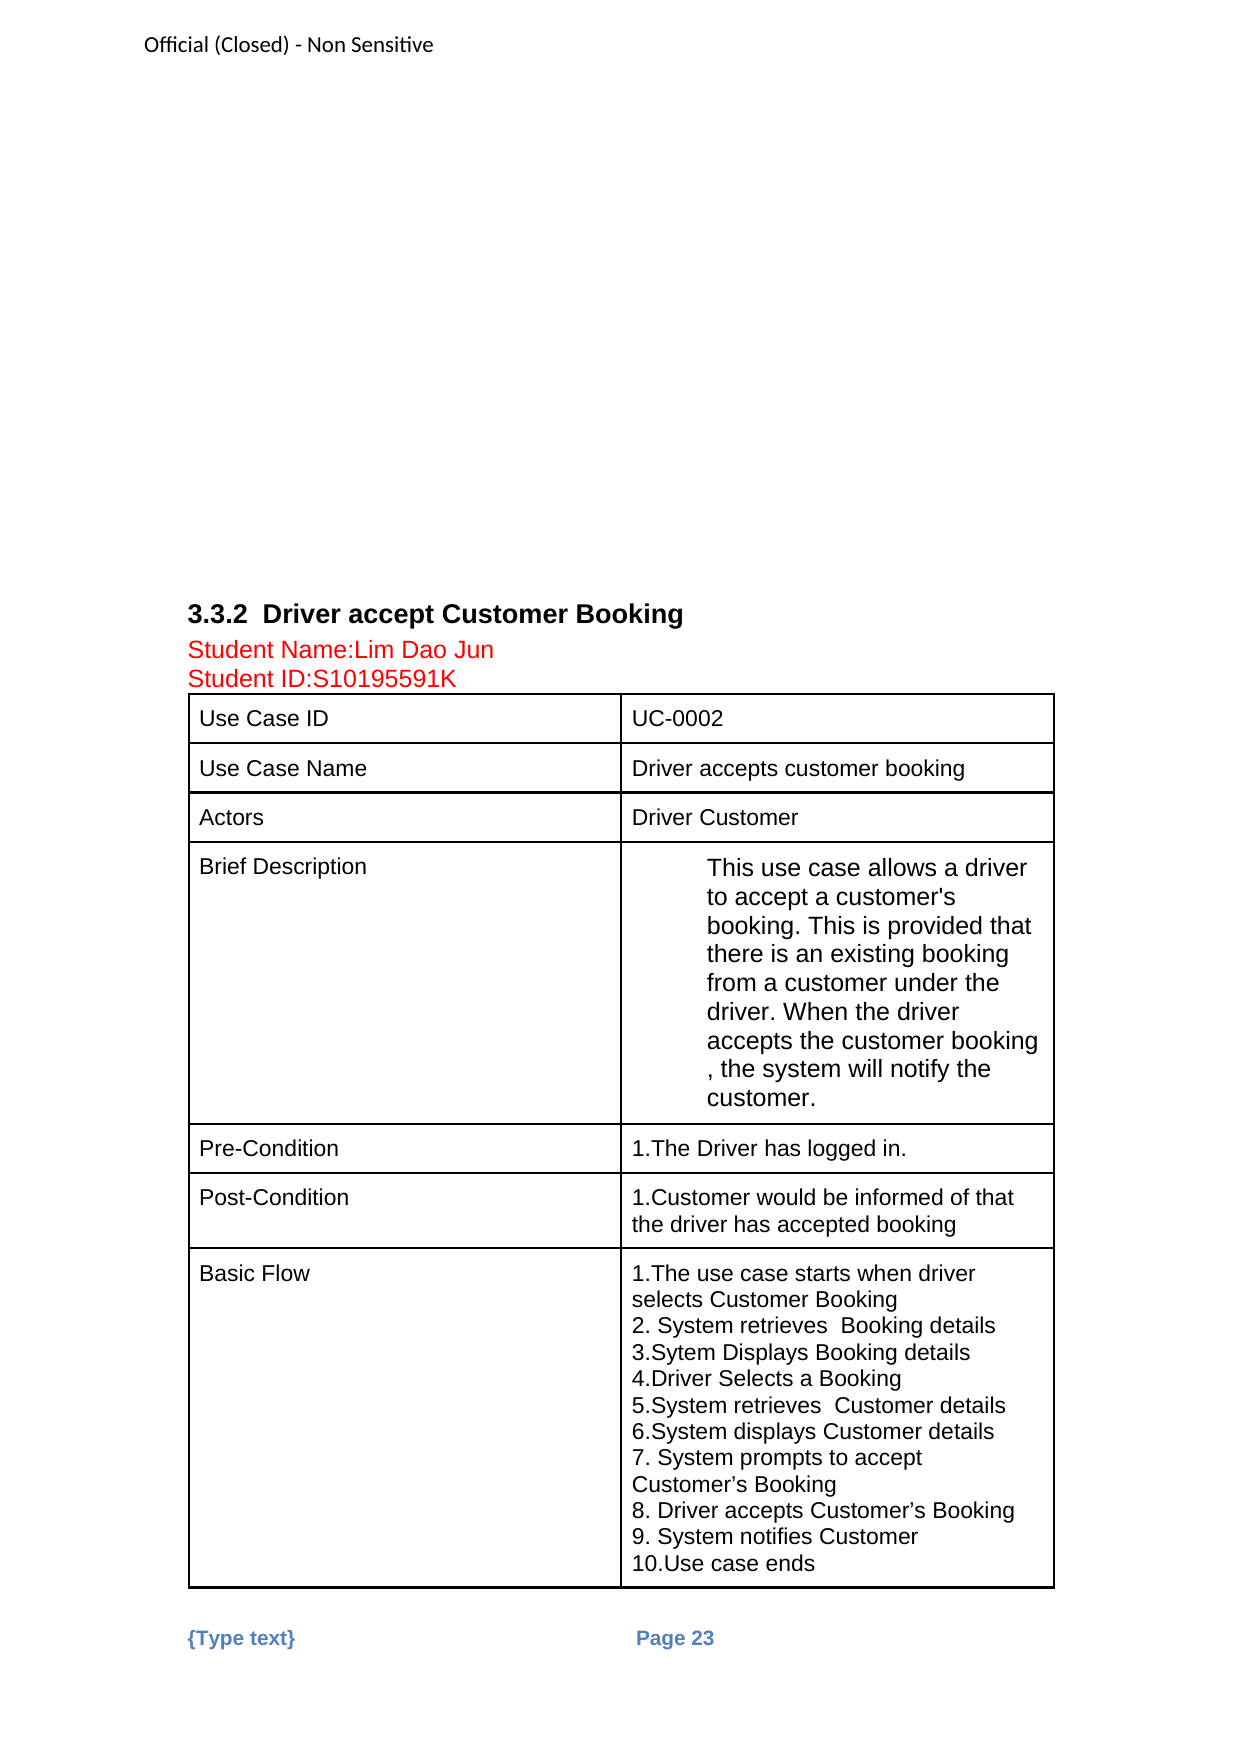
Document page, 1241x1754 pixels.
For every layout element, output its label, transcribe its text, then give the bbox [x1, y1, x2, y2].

text Student Name:Lim Dao Jun [187, 635, 1053, 664]
table_cell 1.The Driver has logged in. [622, 1125, 1053, 1172]
table_cell Use Case Name [190, 744, 620, 791]
table_cell Actors [190, 794, 620, 841]
table_header UC-0002 [622, 695, 1053, 742]
table_cell Driver Customer [622, 794, 1053, 841]
table_header Use Case ID [190, 695, 620, 742]
table_cell 1.Customer would be informed of that the driver has accepted booking [622, 1174, 1053, 1247]
table_cell Brief Description [190, 843, 620, 1122]
table_cell This use case allows a driver to accept a customer's booking. This is provided that there is an existing booking from a customer under the driver. When the driver accepts the customer booking , the system will notify the customer. [622, 843, 1053, 1122]
table_cell Pre-Condition [190, 1125, 620, 1172]
text Student ID:S10195591K [187, 664, 1053, 693]
table_cell 1.The use case starts when driver selects Customer Booking 2. System retrieves Booking details 3.Sytem Displays Booking details 4.Driver Selects a Booking 5.System retrieves Customer details 6.System displays Customer details 7. System prompts to accept Customer’s Booking 8. Driver accepts Customer’s Booking 9. System notifies Customer 10.Use case ends [622, 1249, 1053, 1586]
table_cell Driver accepts customer booking [622, 744, 1053, 791]
table_cell Post-Condition [190, 1174, 620, 1247]
subtitle Driver accept Customer Booking [187, 598, 1053, 629]
table_cell Basic Flow [190, 1249, 620, 1586]
